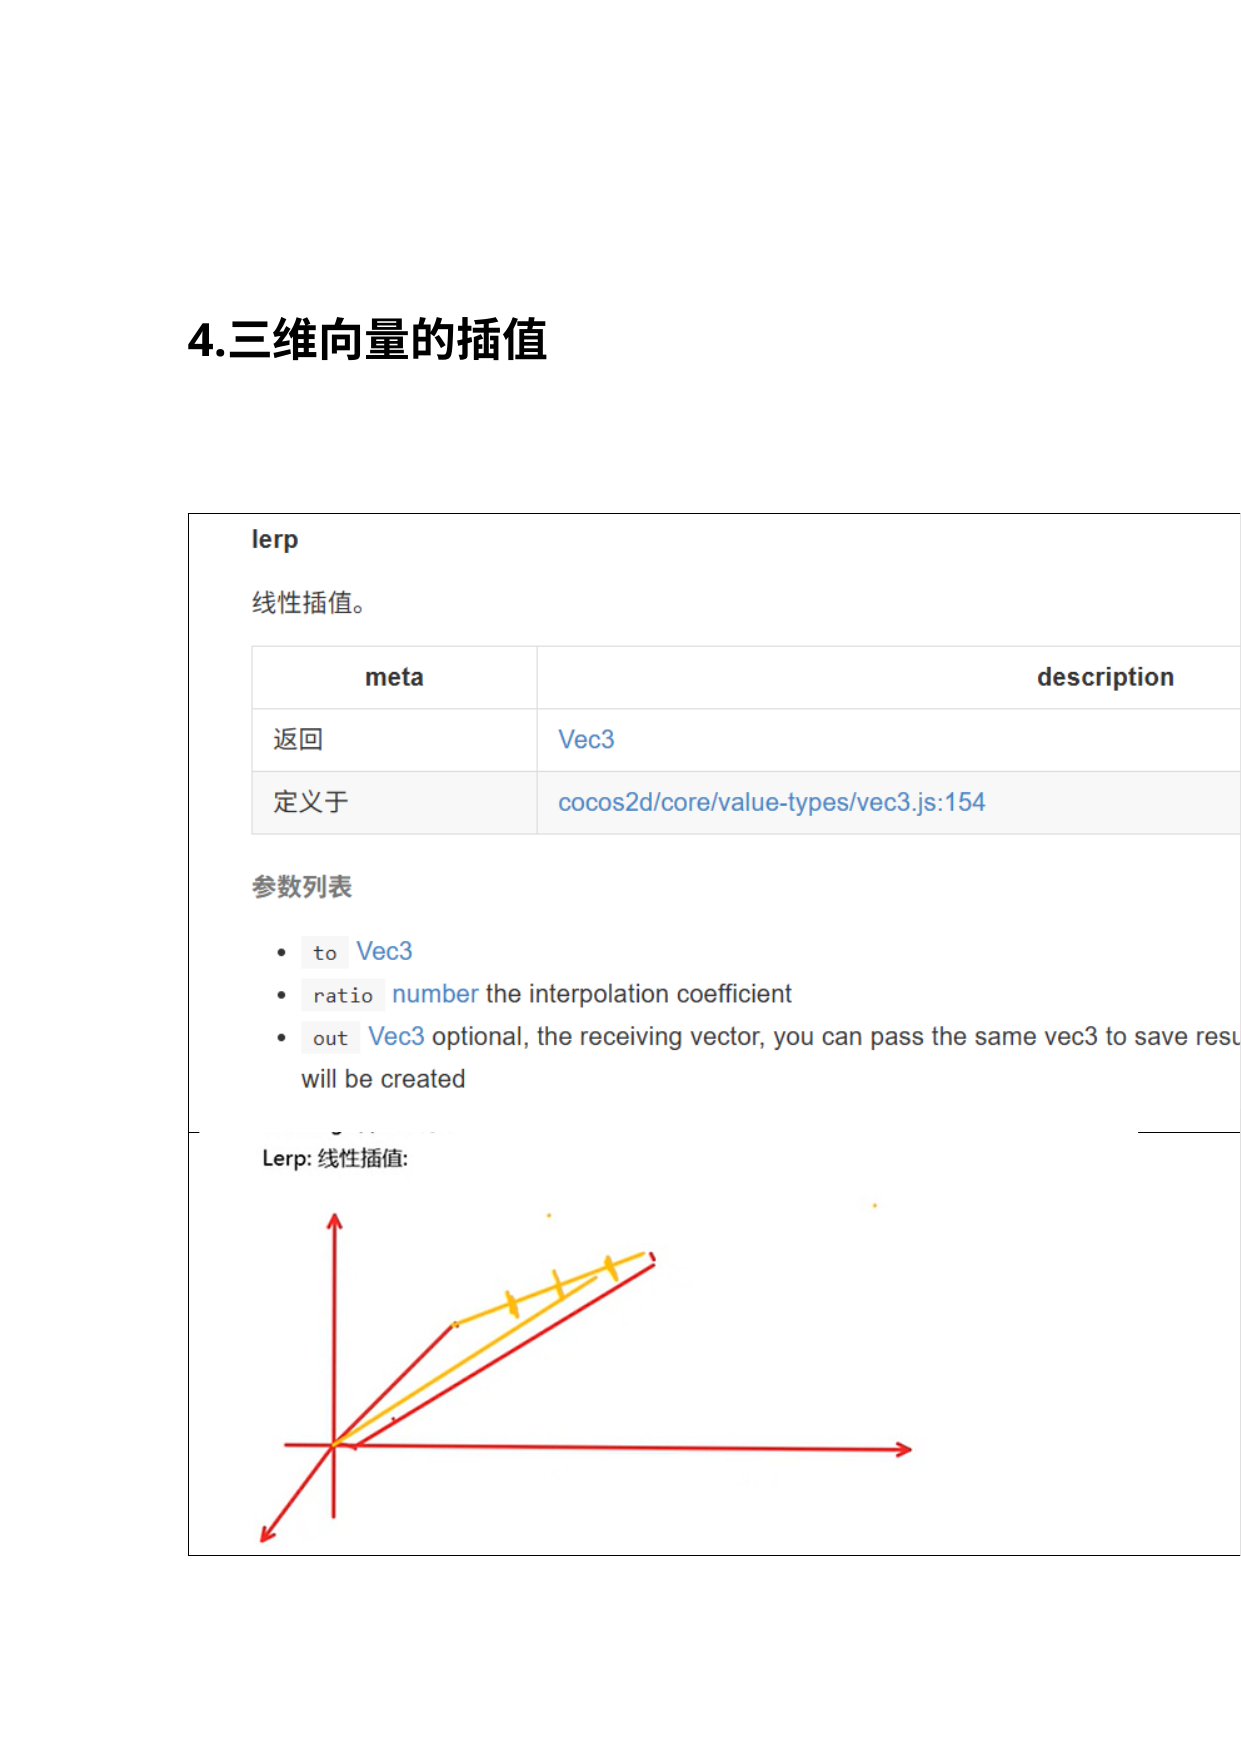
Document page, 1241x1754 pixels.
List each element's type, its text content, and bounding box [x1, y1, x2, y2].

picture [199, 1132, 1139, 1547]
subtitle 4.三维向量的插值 [187, 287, 1053, 385]
table_cell [189, 1133, 1240, 1555]
table_header [189, 514, 1240, 1132]
picture [199, 514, 1241, 1109]
